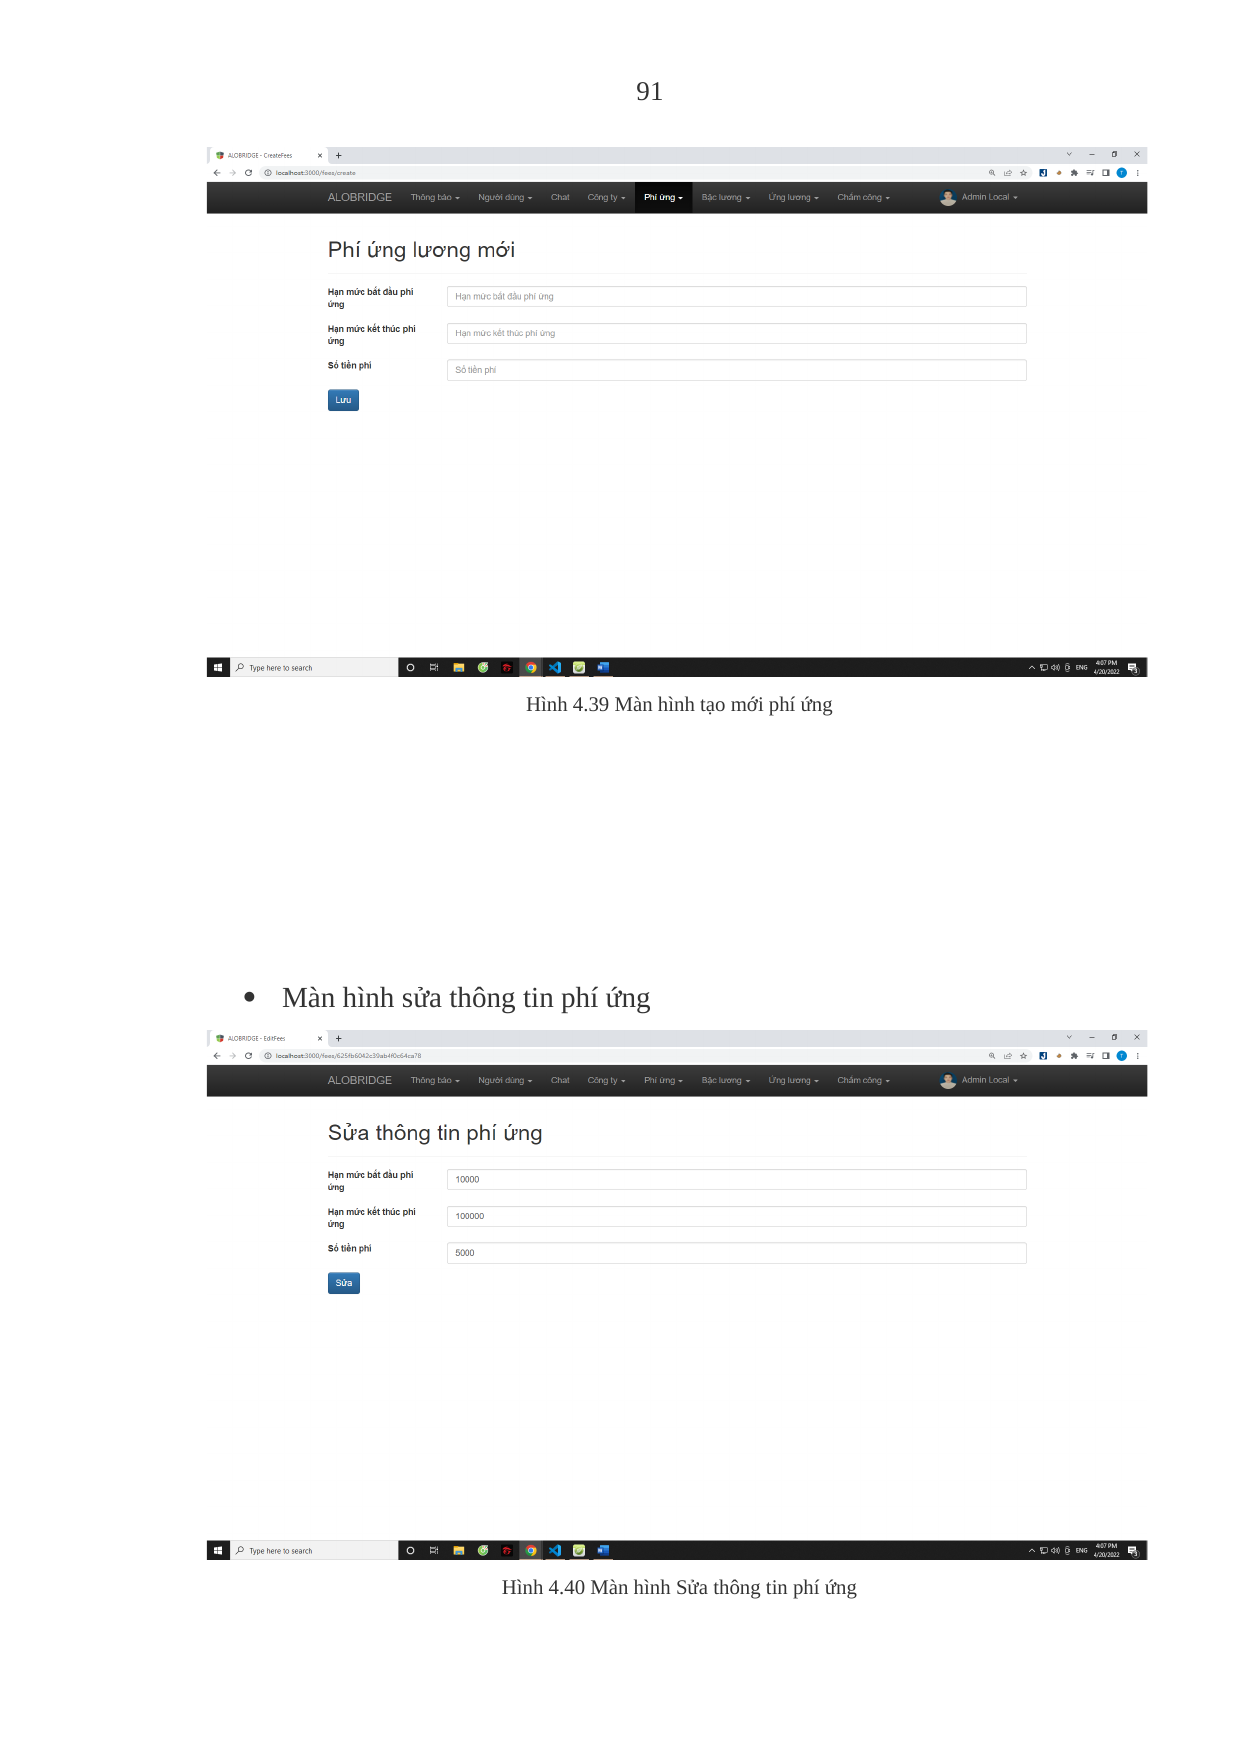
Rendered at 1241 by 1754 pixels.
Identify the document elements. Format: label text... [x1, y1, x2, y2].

picture [206, 1030, 1148, 1560]
picture [206, 147, 1148, 677]
list Màn hình sửa thông tin phí ứng [244, 980, 1152, 1013]
